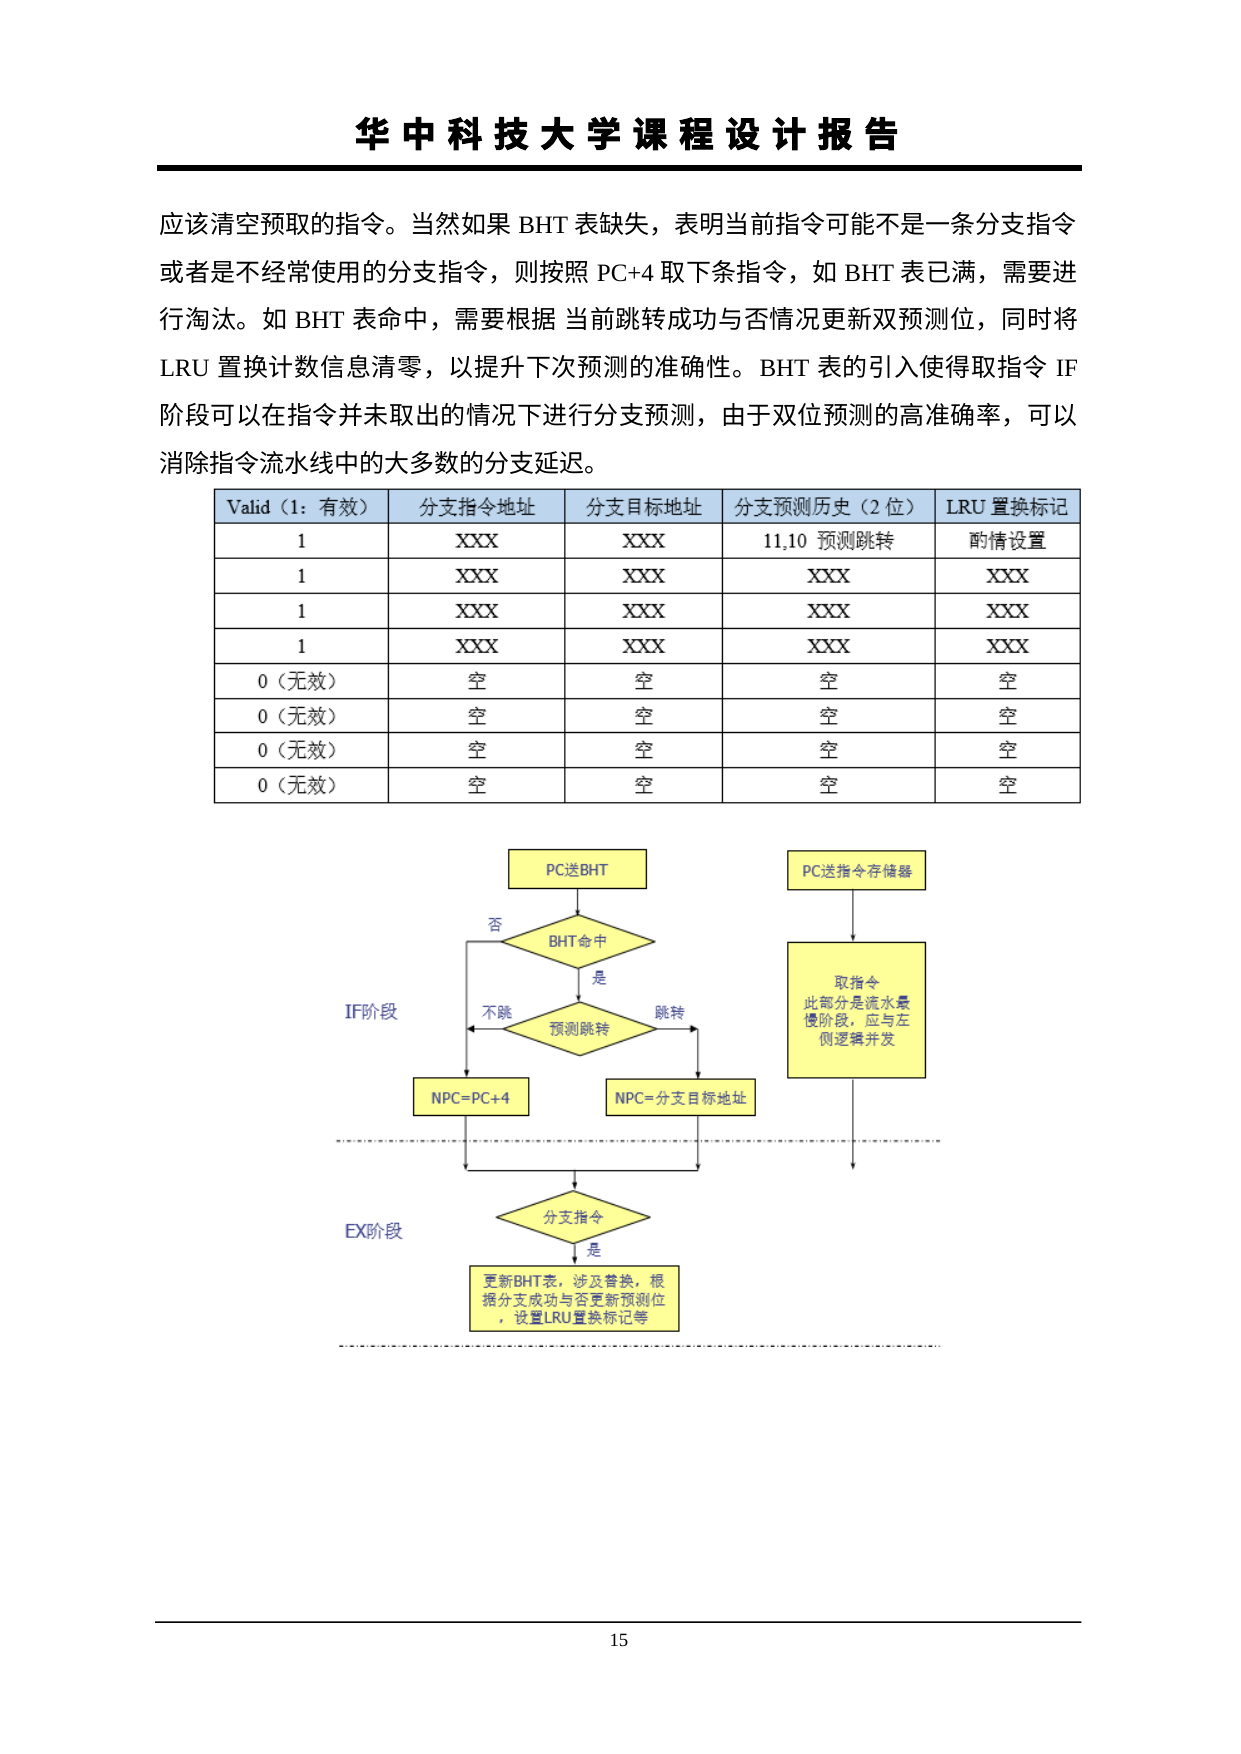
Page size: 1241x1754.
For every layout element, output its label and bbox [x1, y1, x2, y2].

picture [313, 820, 975, 1347]
picture [209, 485, 1086, 806]
text [159, 198, 1078, 485]
